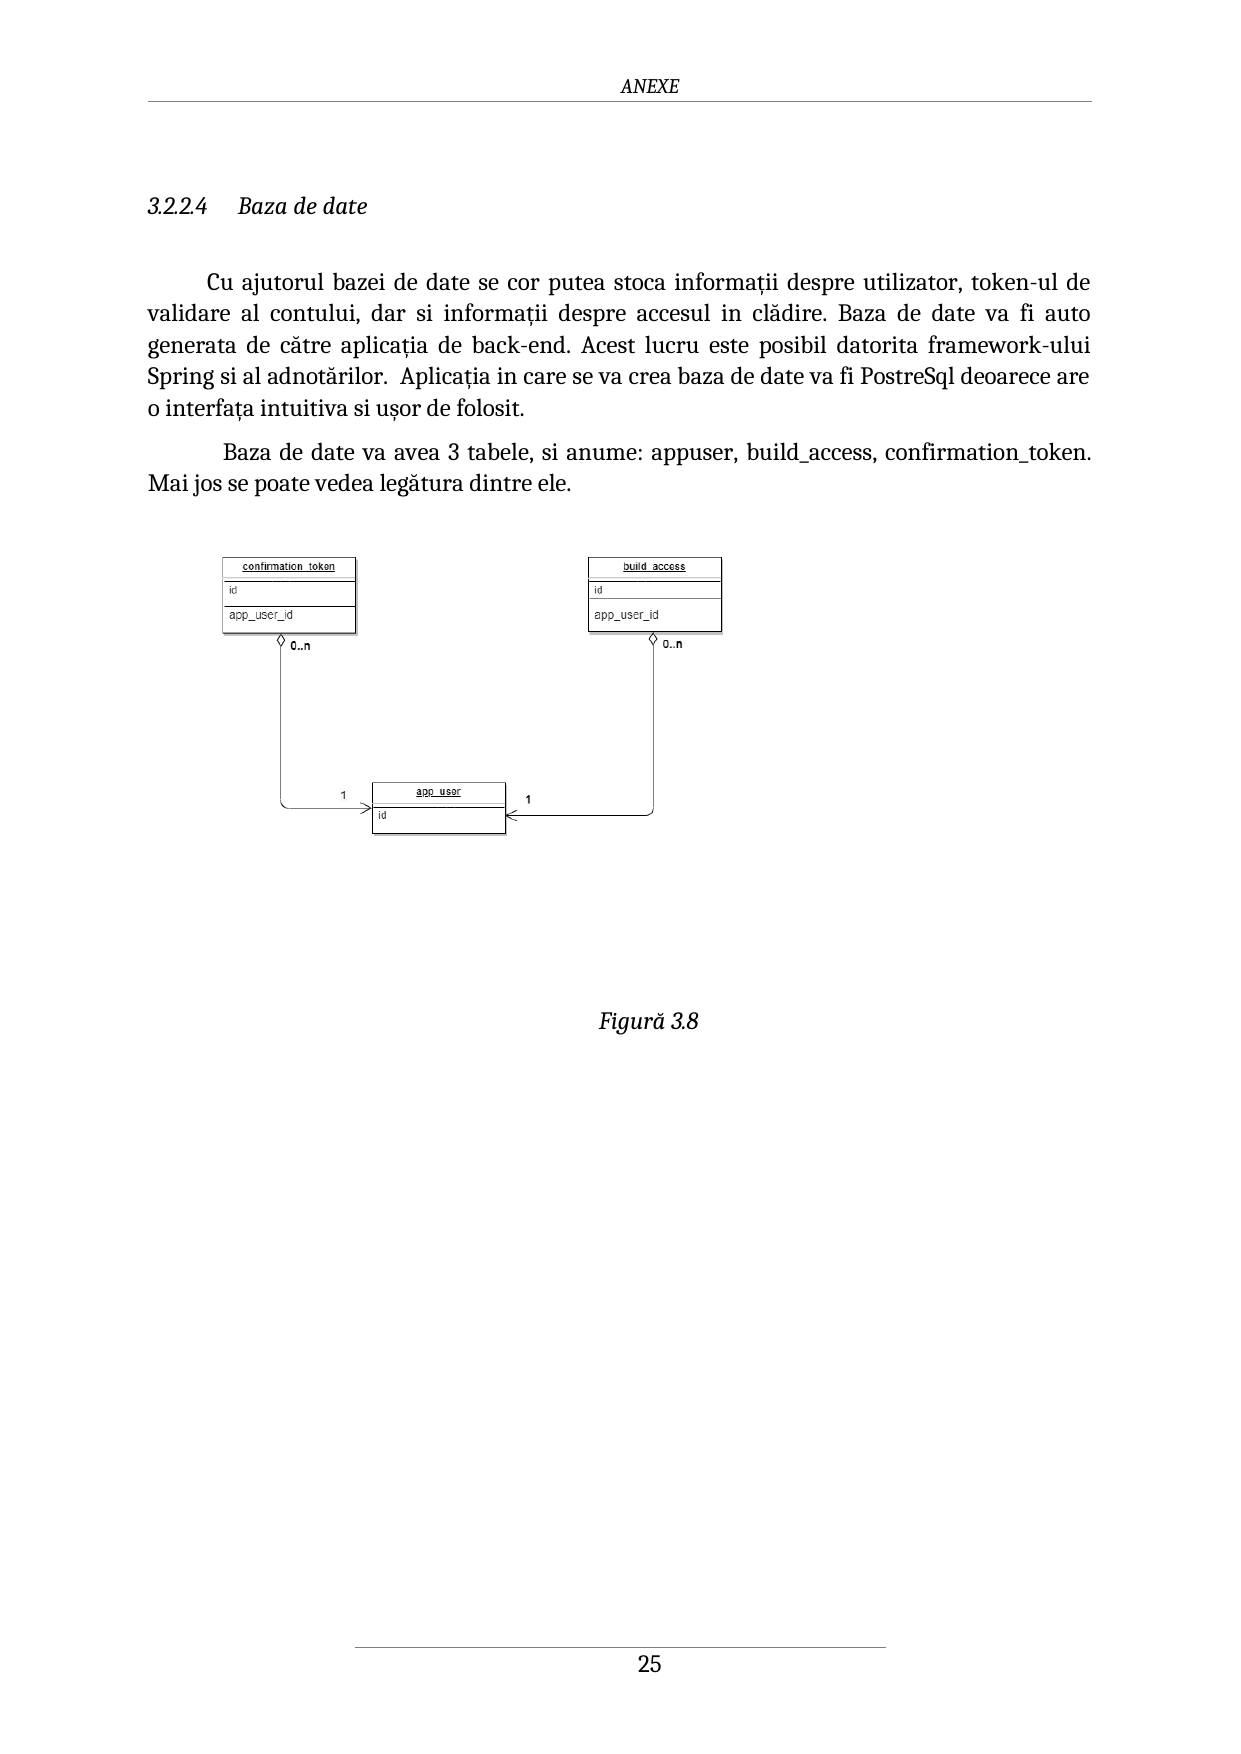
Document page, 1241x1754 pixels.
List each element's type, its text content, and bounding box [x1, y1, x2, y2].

subtitle Baza de date [148, 192, 1092, 221]
text Cu ajutorul bazei de date se cor putea stoca informații despre utilizator, token-ul de validare al contului, dar si informații despre accesul in clădire. Baza de date va fi auto generata de către aplicația de back-end. Acest lucru este posibil datorita framework-ului Spring si al adnotărilor. Aplicația in care se va crea baza de date va fi PostreSql deoarece are o interfața intuitiva si ușor de folosit. [148, 267, 1092, 422]
text Baza de date va avea 3 tabele, si anume: appuser, build_access, confirmation_token. Mai jos se poate vedea legătura dintre ele. [148, 438, 1092, 498]
picture [222, 557, 892, 992]
